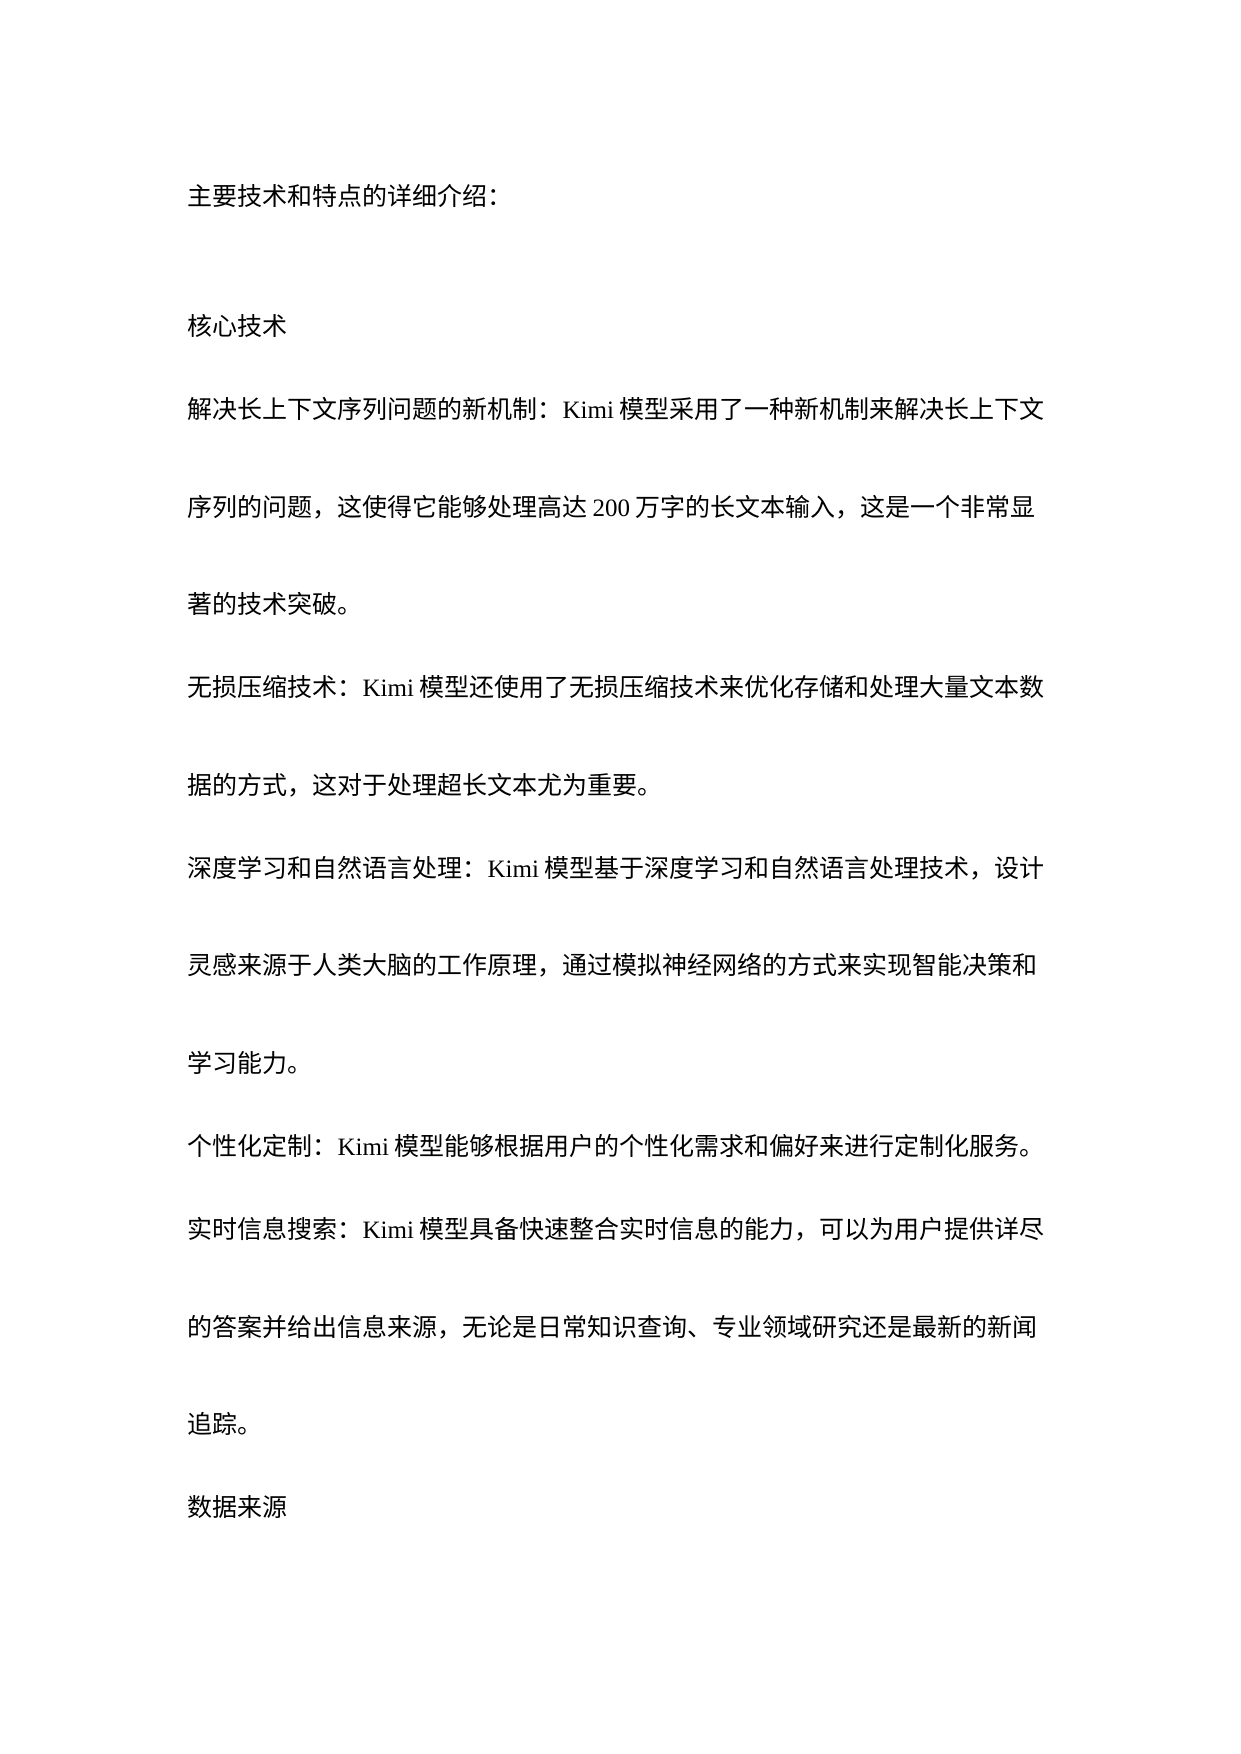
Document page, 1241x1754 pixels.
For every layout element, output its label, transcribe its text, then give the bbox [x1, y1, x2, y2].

text 无损压缩技术：Kimi模型还使用了无损压缩技术来优化存储和处理大量文本数据的方式，这对于处理超长文本尤为重要。 [187, 653, 1053, 816]
text 个性化定制：Kimi模型能够根据用户的个性化需求和偏好来进行定制化服务。 [187, 1112, 1053, 1177]
text 深度学习和自然语言处理：Kimi模型基于深度学习和自然语言处理技术，设计灵感来源于人类大脑的工作原理，通过模拟神经网络的方式来实现智能决策和学习能力。 [187, 834, 1053, 1094]
text 数据来源 [187, 1473, 1053, 1538]
text 解决长上下文序列问题的新机制：Kimi模型采用了一种新机制来解决长上下文序列的问题，这使得它能够处理高达200万字的长文本输入，这是一个非常显著的技术突破。 [187, 375, 1053, 635]
text 核心技术 [187, 292, 1053, 357]
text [187, 162, 1053, 227]
text 实时信息搜索：Kimi模型具备快速整合实时信息的能力，可以为用户提供详尽的答案并给出信息来源，无论是日常知识查询、专业领域研究还是最新的新闻追踪。 [187, 1195, 1053, 1455]
